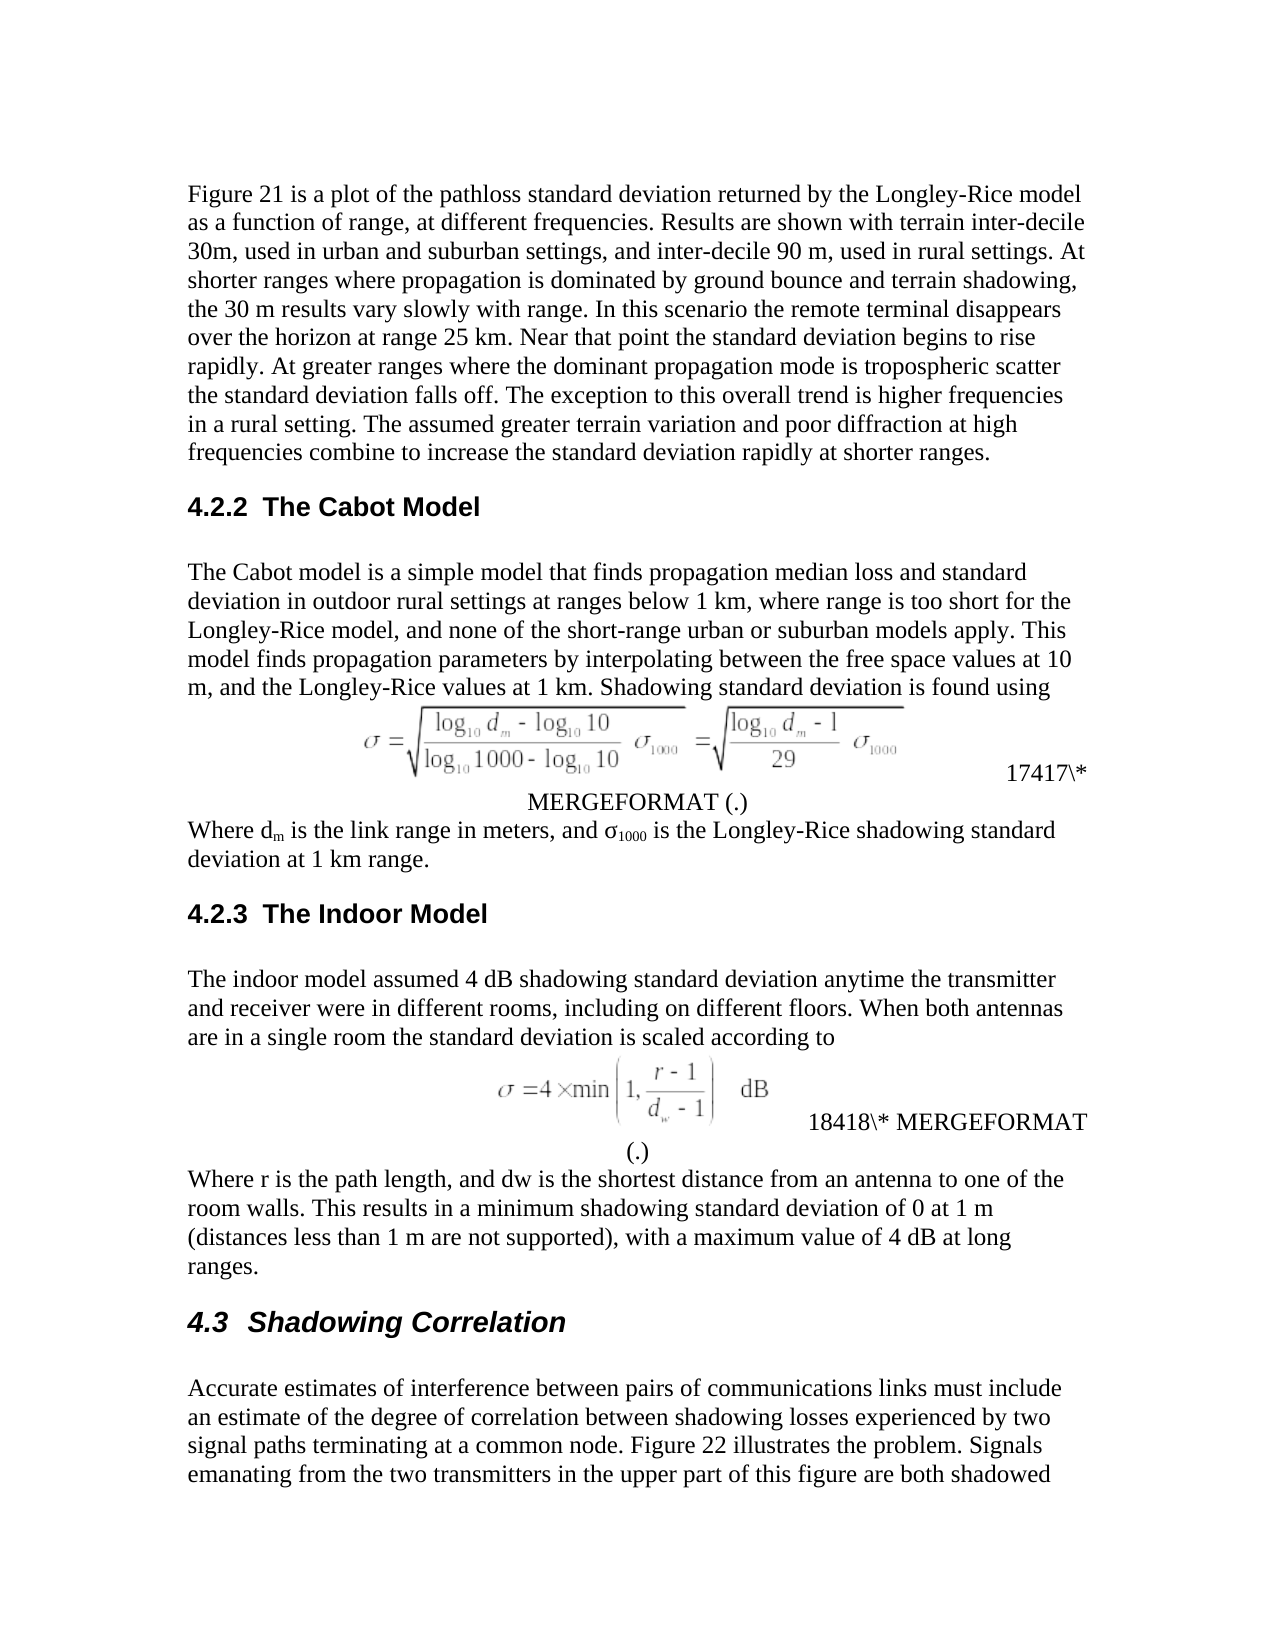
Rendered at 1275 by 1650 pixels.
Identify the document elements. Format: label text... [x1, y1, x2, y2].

subtitle The Indoor Model [187, 898, 1087, 929]
text Where dm is the link range in meters, and σ1000 is the Longley-Rice shadowing standard deviation at 1 km range. [187, 815, 1087, 873]
text The indoor model assumed 4 dB shadowing standard deviation anytime the transmitter and receiver were in different rooms, including on different floors. When both antennas are in a single room the standard deviation is scaled according to [187, 964, 1087, 1050]
text Figure 21 is a plot of the pathloss standard deviation returned by the Longley-Rice model as a function of range, at different frequencies. Results are shown with terrain inter-decile 30m, used in urban and suburban settings, and inter-decile 90 m, used in rural settings. At shorter ranges where propagation is dominated by ground bounce and terrain shadowing, the 30 m results vary slowly with range. In this scenario the remote terminal disappears over the horizon at range 25 km. Near that point the standard deviation begins to rise rapidly. At greater ranges where the dominant propagation mode is tropospheric scatter the standard deviation falls off. The exception to this overall trend is higher frequencies in a rural setting. The assumed greater terrain variation and poor diffraction at high frequencies combine to increase the standard deviation rapidly at shorter ranges. [187, 179, 1087, 466]
subtitle The Cabot Model [187, 491, 1087, 522]
text The Cabot model is a simple model that finds propagation median loss and standard deviation in outdoor rural settings at ranges below 1 km, where range is too short for the Longley-Rice model, and none of the short-range urban or suburban models apply. This model finds propagation parameters by interpolating between the free space values at 10 m, and the Longley-Rice values at 1 km. Shadowing standard deviation is found using [187, 557, 1087, 701]
subtitle Shadowing Correlation [187, 1304, 1087, 1338]
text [187, 1373, 1087, 1488]
text Where r is the path length, and dw is the shortest distance from an antenna to one of the room walls. This results in a minimum shadowing standard deviation of 0 at 1 m (distances less than 1 m are not supported), with a maximum value of 4 dB at long ranges. [187, 1164, 1087, 1279]
